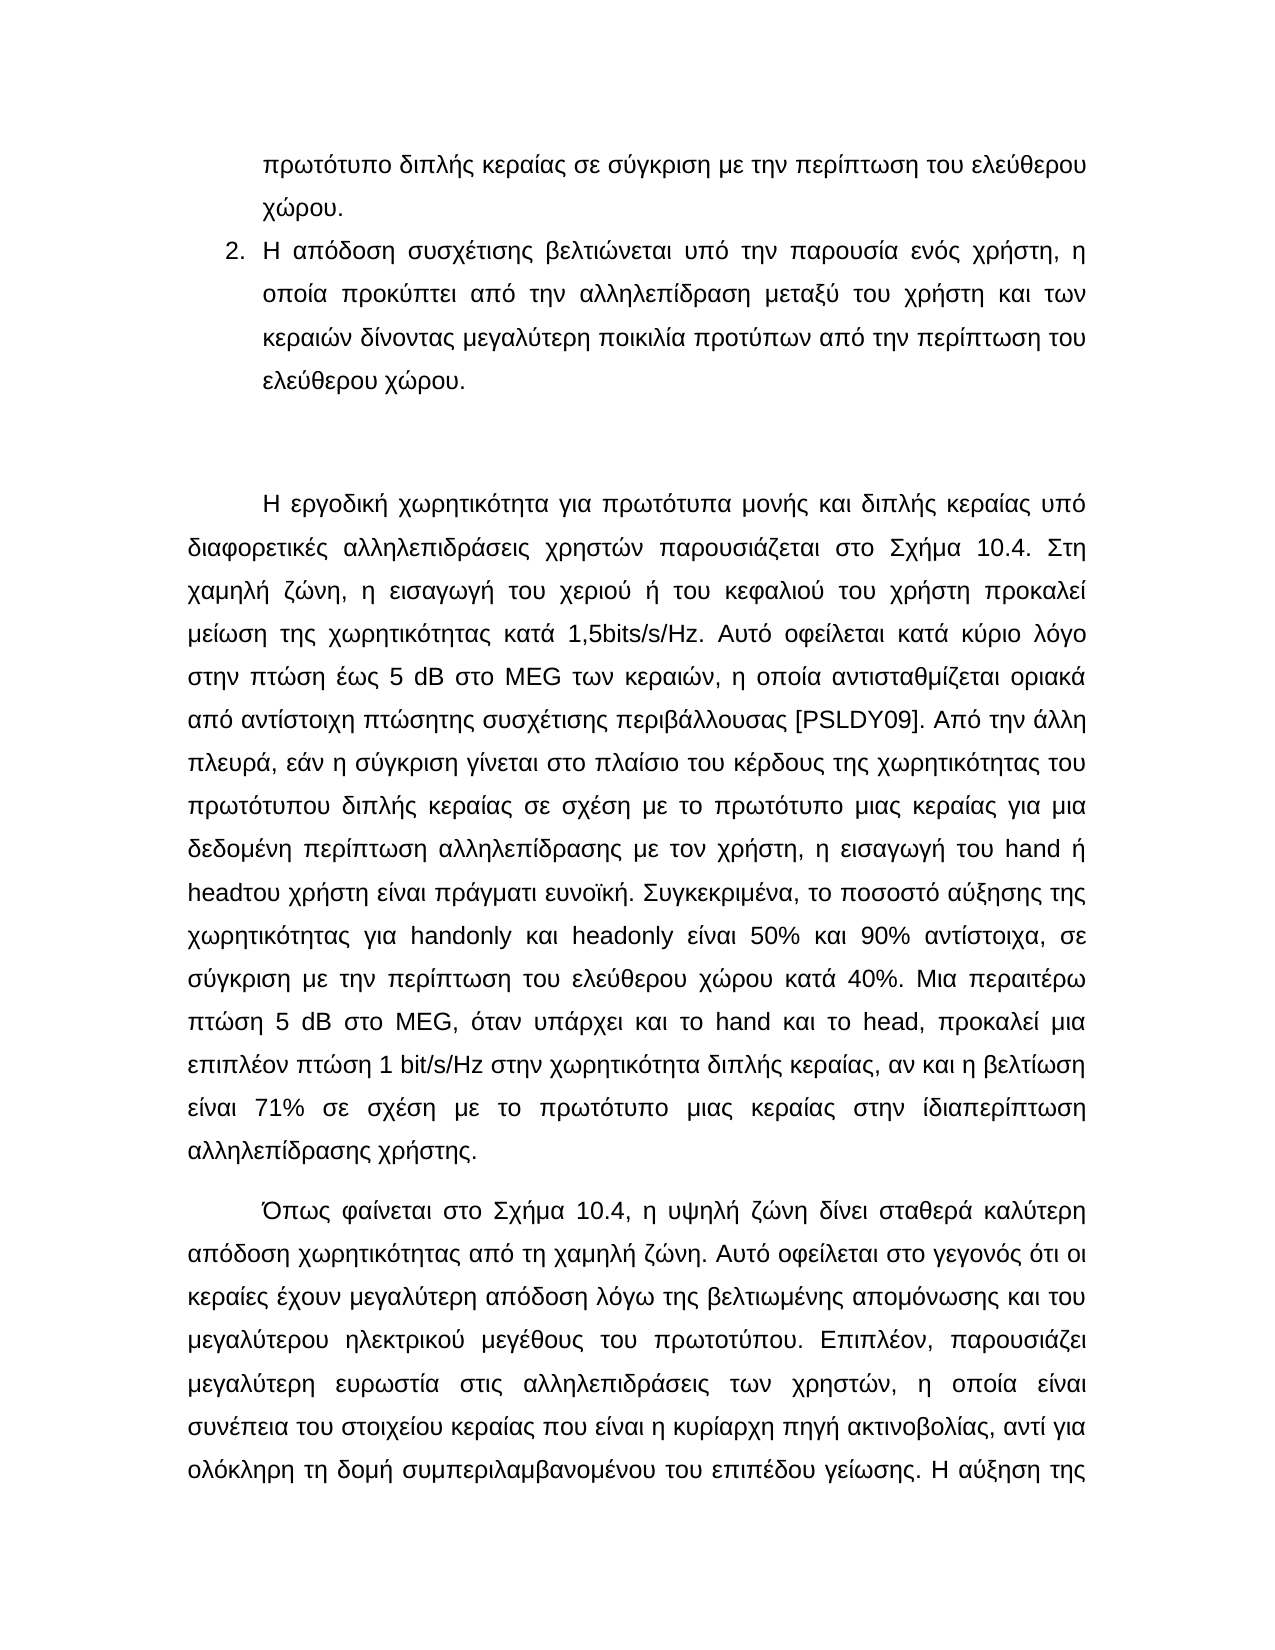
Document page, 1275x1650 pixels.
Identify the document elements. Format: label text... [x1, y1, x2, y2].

list Η απόδοση συσχέτισης βελτιώνεται υπό την παρουσία ενός χρήστη, η οποία προκύπτει από την αλληλεπίδραση μεταξύ του χρήστη και των κεραιών δίνοντας μεγαλύτερη ποικιλία προτύπων από την περίπτωση του ελεύθερου χώρου. [225, 236, 1087, 394]
text Η εργοδική χωρητικότητα για πρωτότυπα μονής και διπλής κεραίας υπό διαφορετικές αλληλεπιδράσεις χρηστών παρουσιάζεται στο Σχήμα 10.4. Στη χαμηλή ζώνη, η εισαγωγή του χεριού ή του κεφαλιού του χρήστη προκαλεί μείωση της χωρητικότητας κατά 1,5bits/s/Hz. Αυτό οφείλεται κατά κύριο λόγο στην πτώση έως 5 dB στο MEG των κεραιών, η οποία αντισταθμίζεται οριακά από αντίστοιχη πτώσητης συσχέτισης περιβάλλουσας [PSLDY09]. Από την άλλη πλευρά, εάν η σύγκριση γίνεται στο πλαίσιο του κέρδους της χωρητικότητας του πρωτότυπου διπλής κεραίας σε σχέση με το πρωτότυπο μιας κεραίας για μια δεδομένη περίπτωση αλληλεπίδρασης με τον χρήστη, η εισαγωγή του hand ή headτου χρήστη είναι πράγματι ευνοϊκή. Συγκεκριμένα, το ποσοστό αύξησης της χωρητικότητας για handonly και headonly είναι 50% και 90% αντίστοιχα, σε σύγκριση με την περίπτωση του ελεύθερου χώρου κατά 40%. Μια περαιτέρω πτώση 5 dB στο MEG, όταν υπάρχει και το hand και το head, προκαλεί μια επιπλέον πτώση 1 bit/s/Hz στην χωρητικότητα διπλής κεραίας, αν και η βελτίωση είναι 71% σε σχέση με το πρωτότυπο μιας κεραίας στην ίδιαπερίπτωση αλληλεπίδρασης χρήστης. [187, 489, 1087, 1165]
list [225, 150, 1087, 222]
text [187, 1196, 1087, 1483]
